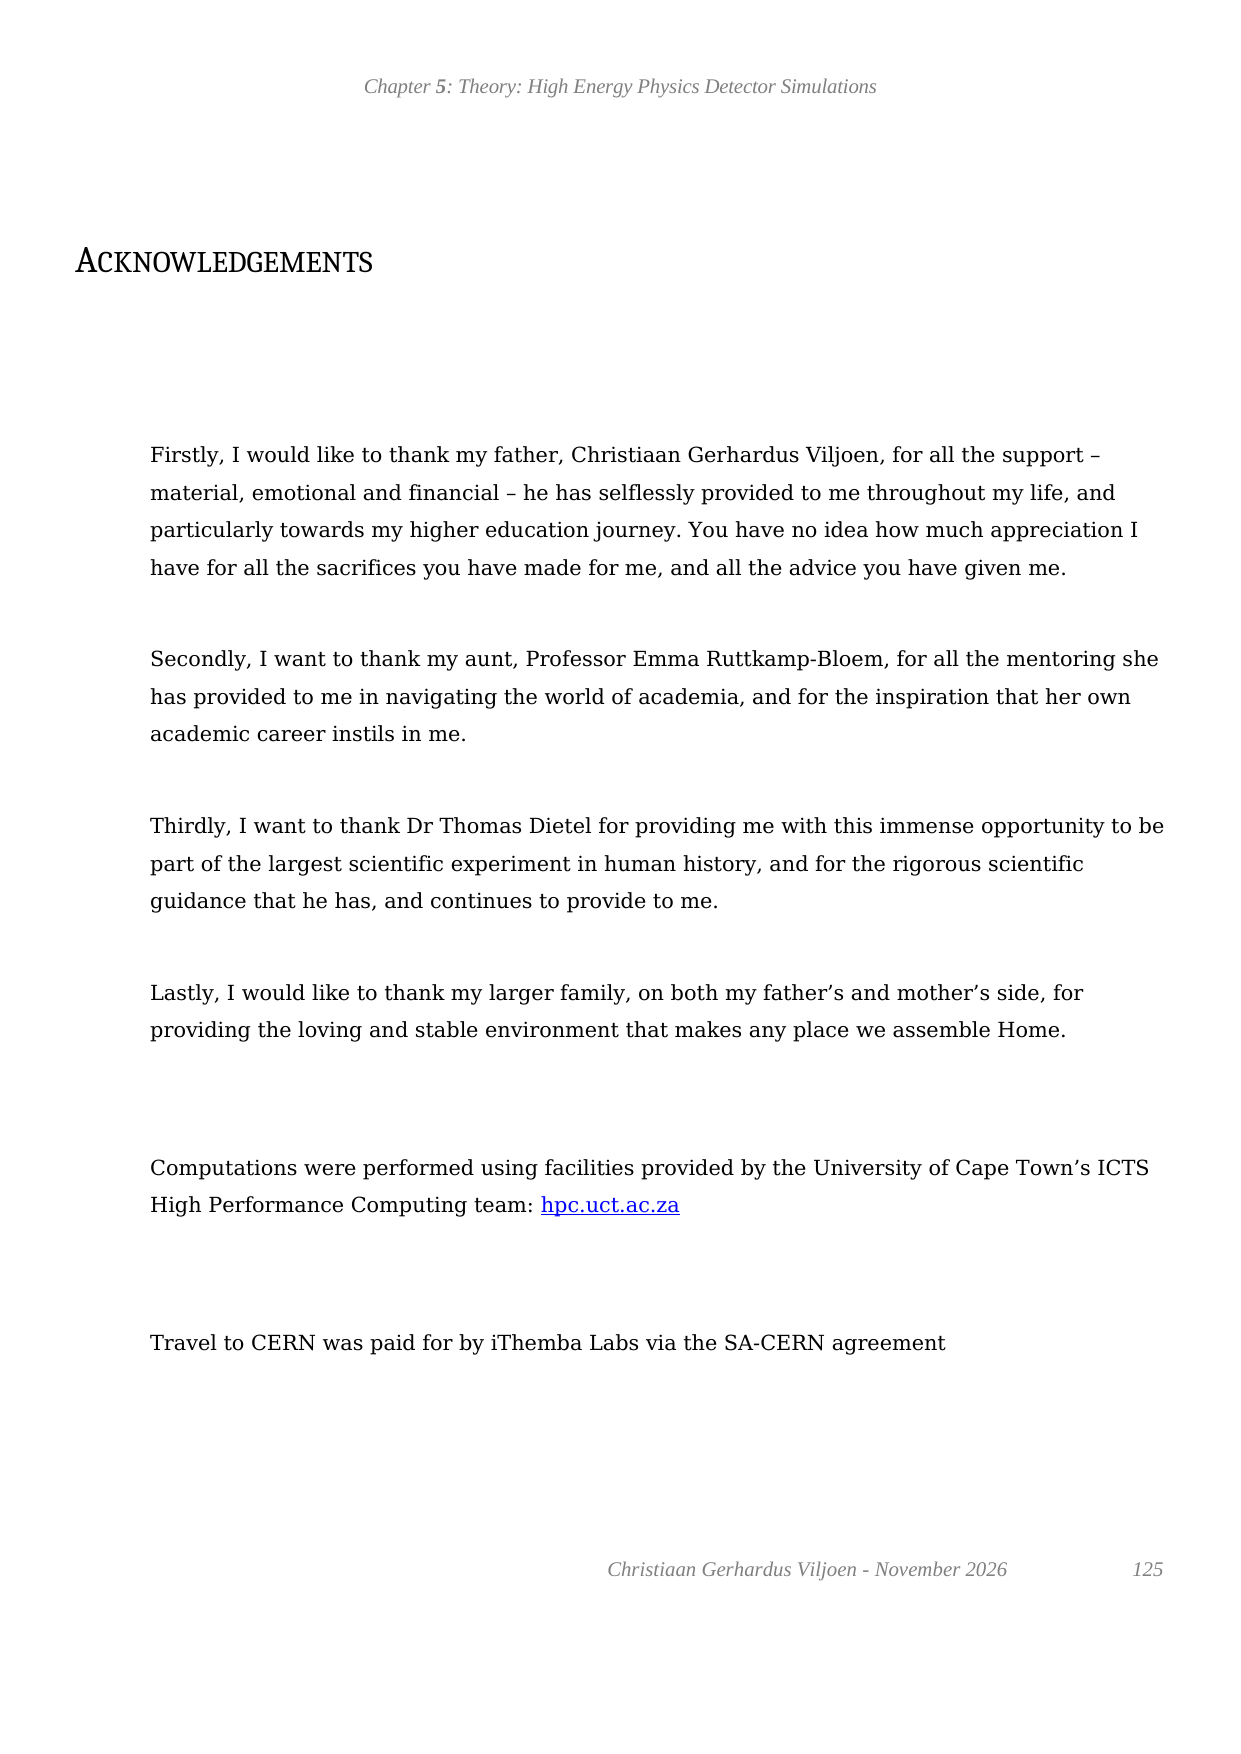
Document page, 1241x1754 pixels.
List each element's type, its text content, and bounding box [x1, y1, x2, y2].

text Firstly, I would like to thank my father, Christiaan Gerhardus Viljoen, for all the support – material, emotional and financial – he has selflessly provided to me throughout my life, and particularly towards my higher education journey. You have no idea how much appreciation I have for all the sacrifices you have made for me, and all the advice you have given me. [150, 442, 1165, 579]
text Thirdly, I want to thank Dr Thomas Dietel for providing me with this immense opportunity to be part of the largest scientific experiment in human history, and for the rigorous scientific guidance that he has, and continues to provide to me. [150, 813, 1165, 913]
text Computations were performed using facilities provided by the University of Cape Town’s ICTS High Performance Computing team: hpc.uct.ac.za [150, 1154, 1165, 1217]
text Secondly, I want to thank my aunt, Professor Emma Ruttkamp-Bloem, for all the mentoring she has provided to me in navigating the world of academia, and for the inspiration that her own academic career instils in me. [150, 646, 1165, 746]
subtitle Acknowledgements [75, 239, 1165, 282]
text Lastly, I would like to thank my larger family, on both my father’s and mother’s side, for providing the loving and stable environment that makes any place we assemble Home. [150, 979, 1165, 1042]
text Travel to CERN was paid for by iThemba Labs via the SA-CERN agreement [150, 1329, 1165, 1354]
